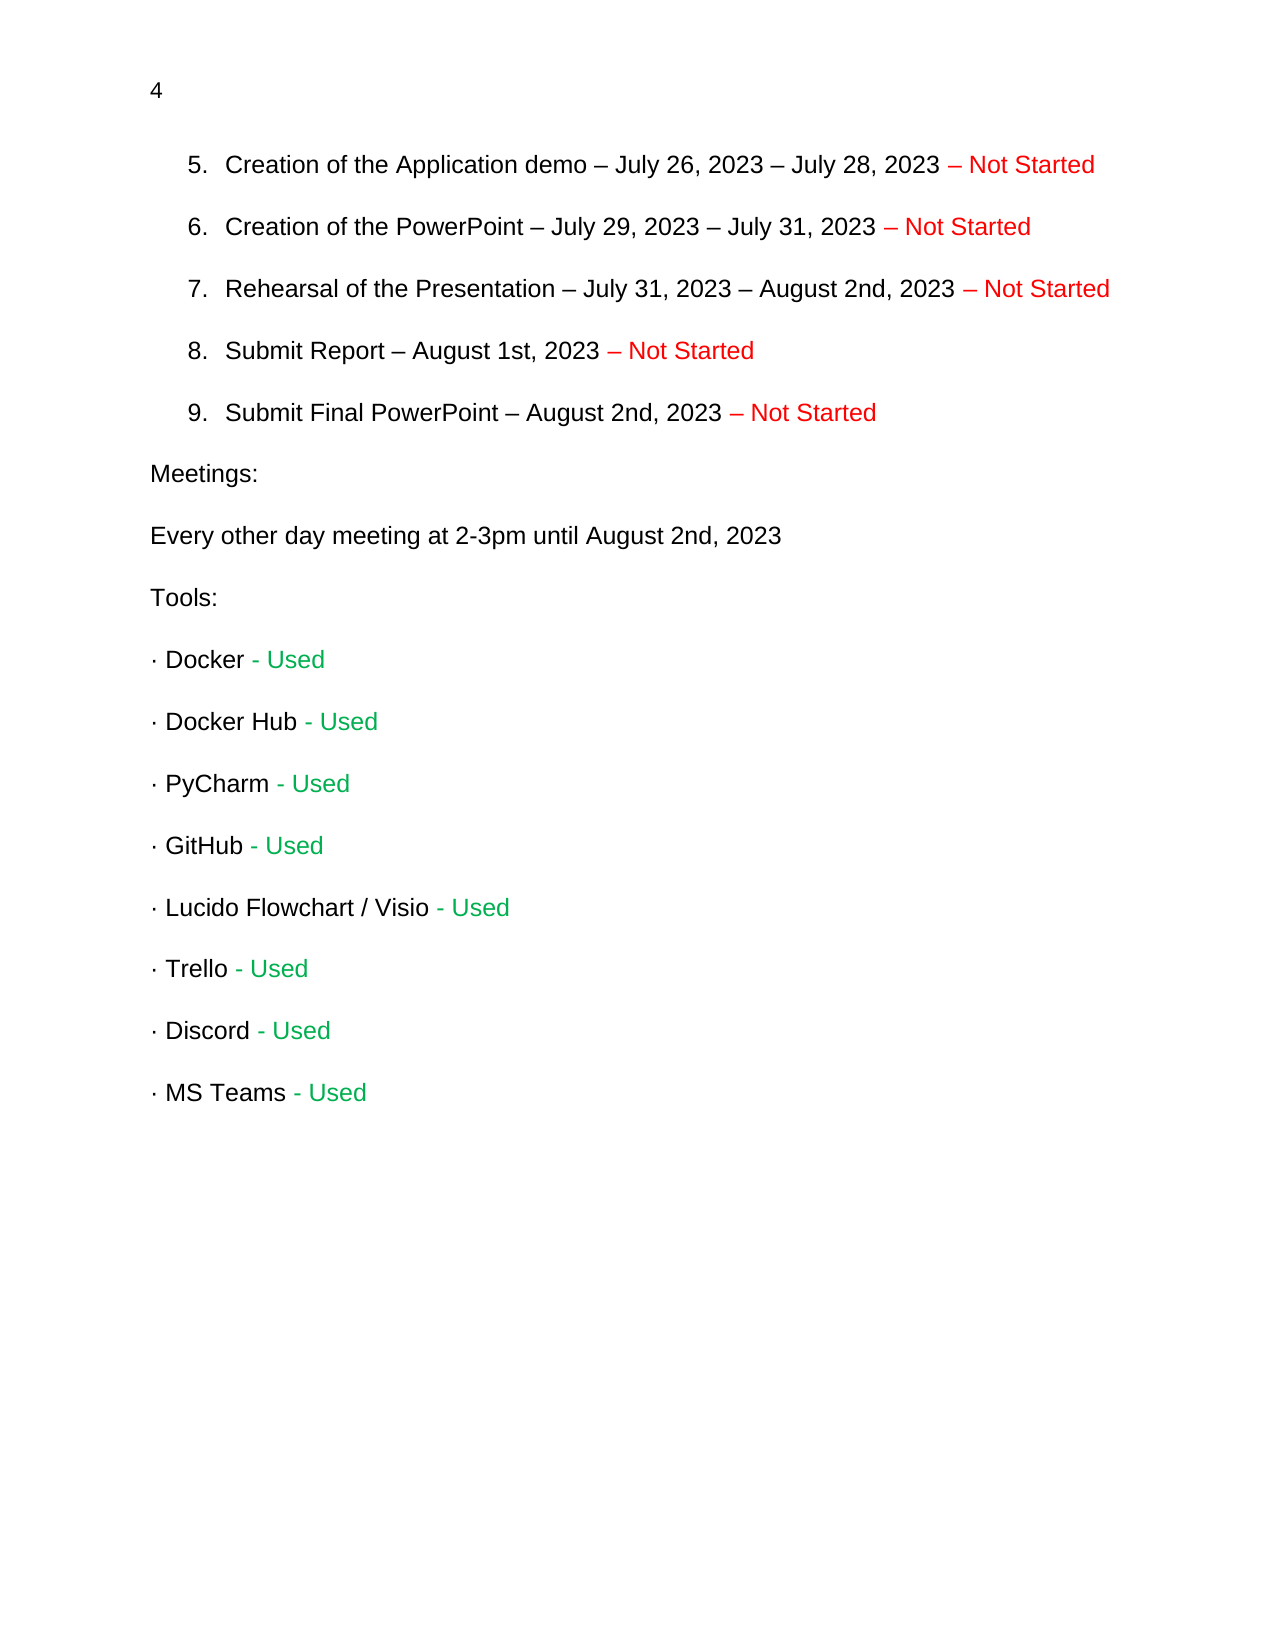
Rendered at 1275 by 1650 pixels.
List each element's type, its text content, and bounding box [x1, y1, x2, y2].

text · Docker - Used [150, 645, 1125, 674]
list Creation of the Application demo – July 26, 2023 – July 28, 2023 – Not Started [187, 150, 1125, 179]
list Submit Report – August 1st, 2023 – Not Started [187, 336, 1125, 364]
text Every other day meeting at 2-3pm until August 2nd, 2023 [150, 521, 1125, 550]
list Submit Final PowerPoint – August 2nd, 2023 – Not Started [187, 397, 1125, 426]
list Rehearsal of the Presentation – July 31, 2023 – August 2nd, 2023 – Not Started [187, 274, 1125, 302]
text Tools: [150, 583, 1125, 612]
text · PyCharm - Used [150, 769, 1125, 797]
text · Trello - Used [150, 954, 1125, 983]
list Creation of the PowerPoint – July 29, 2023 – July 31, 2023 – Not Started [187, 212, 1125, 241]
text · GitHub - Used [150, 831, 1125, 859]
text · Discord - Used [150, 1016, 1125, 1045]
text Meetings: [150, 459, 1125, 488]
text · Docker Hub - Used [150, 707, 1125, 736]
text · Lucido Flowchart / Visio - Used [150, 892, 1125, 921]
text · MS Teams - Used [150, 1078, 1125, 1107]
